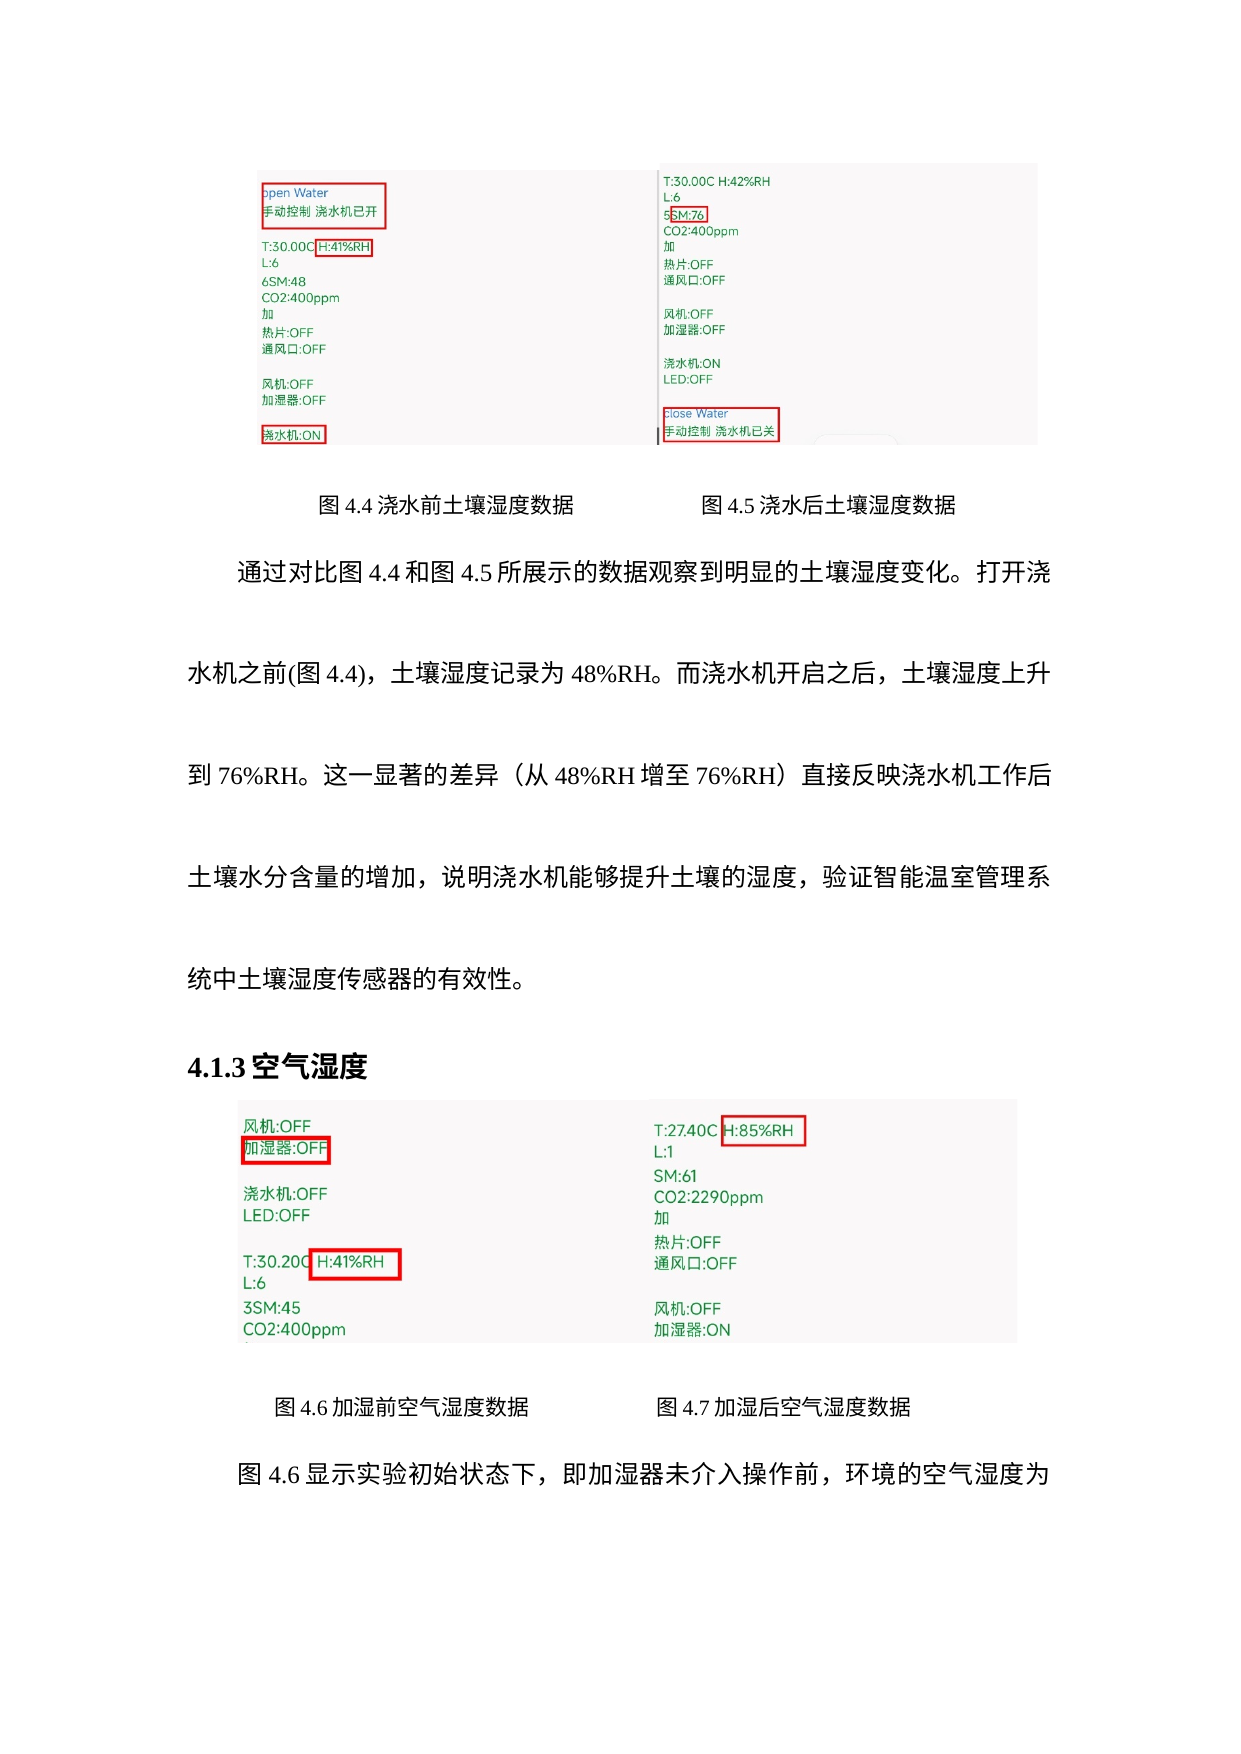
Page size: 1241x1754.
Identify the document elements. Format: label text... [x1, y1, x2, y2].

text 图4.6加湿前空气湿度数据 图4.7加湿后空气湿度数据 [187, 1388, 1053, 1422]
text 图4.4浇水前土壤湿度数据 图4.5浇水后土壤湿度数据 [187, 486, 1053, 520]
text 通过对比图4.4和图4.5所展示的数据观察到明显的土壤湿度变化。打开浇水机之前(图4.4)，土壤湿度记录为48%RH。而浇水机开启之后，土壤湿度上升到76%RH。这一显著的差异（从48%RH增至76%RH）直接反映浇水机工作后土壤水分含量的增加，说明浇水机能够提升土壤的湿度，验证智能温室管理系统中土壤湿度传感器的有效性。 [187, 536, 1053, 1012]
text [187, 1438, 1053, 1506]
subtitle 4.1.3空气湿度 [187, 1031, 1053, 1099]
picture [237, 1099, 1018, 1343]
picture [257, 163, 1038, 445]
